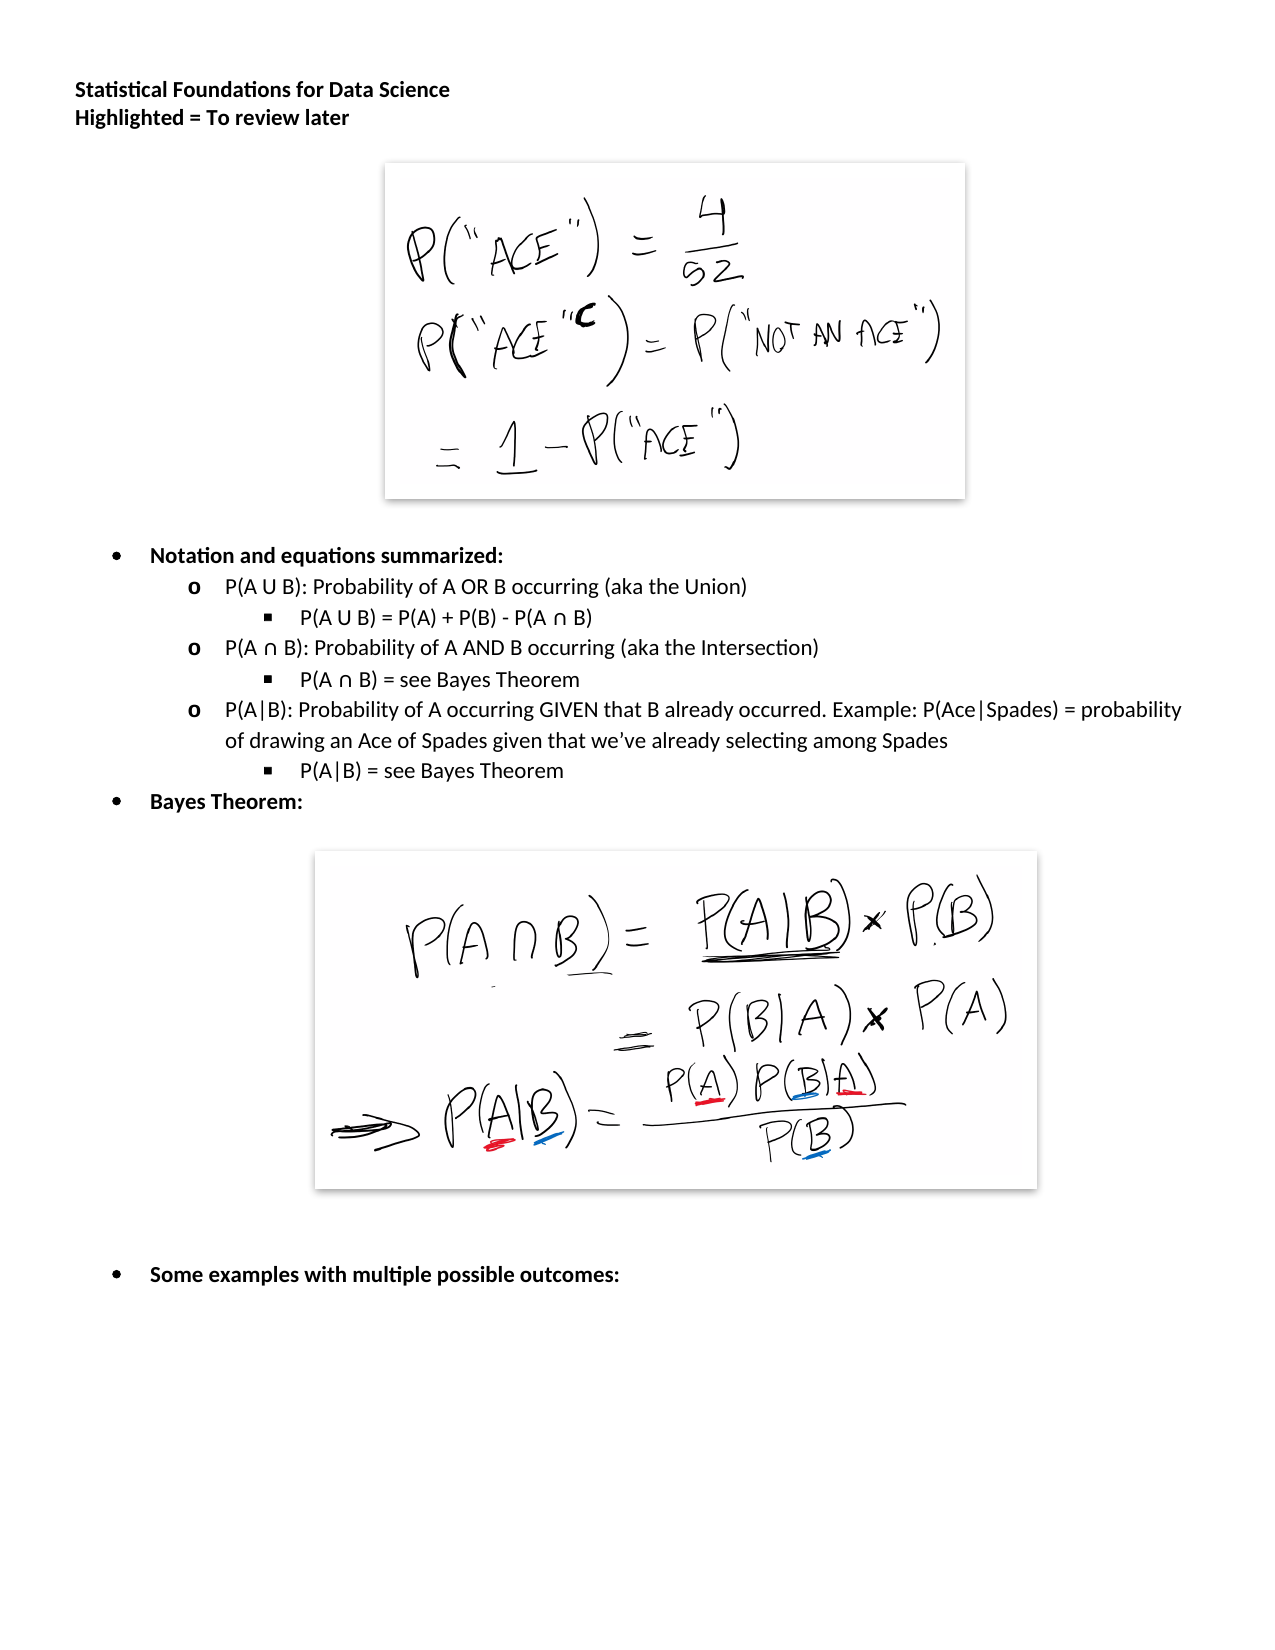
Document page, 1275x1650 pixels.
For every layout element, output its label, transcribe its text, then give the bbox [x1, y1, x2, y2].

list Bayes Theorem: [112, 787, 1200, 815]
list P(A|B): Probability of A occurring GIVEN that B already occurred. Example: P(Ace|Spades) = probability of drawing an Ace of Spades given that we’ve already selecting among Spades [187, 695, 1200, 754]
picture [330, 866, 1022, 1175]
list P(A|B) = see Bayes Theorem [262, 757, 1200, 785]
list P(A U B) = P(A) + P(B) - P(A ∩ B) [262, 603, 1200, 631]
list P(A ∩ B): Probability of A AND B occurring (aka the Intersection) [187, 633, 1200, 663]
list P(A ∩ B) = see Bayes Theorem [262, 665, 1200, 693]
picture [400, 178, 950, 484]
list Notation and equations summarized: [112, 542, 1200, 569]
list Some examples with multiple possible outcomes: [112, 1260, 1200, 1288]
list P(A U B): Probability of A OR B occurring (aka the Union) [187, 572, 1200, 601]
